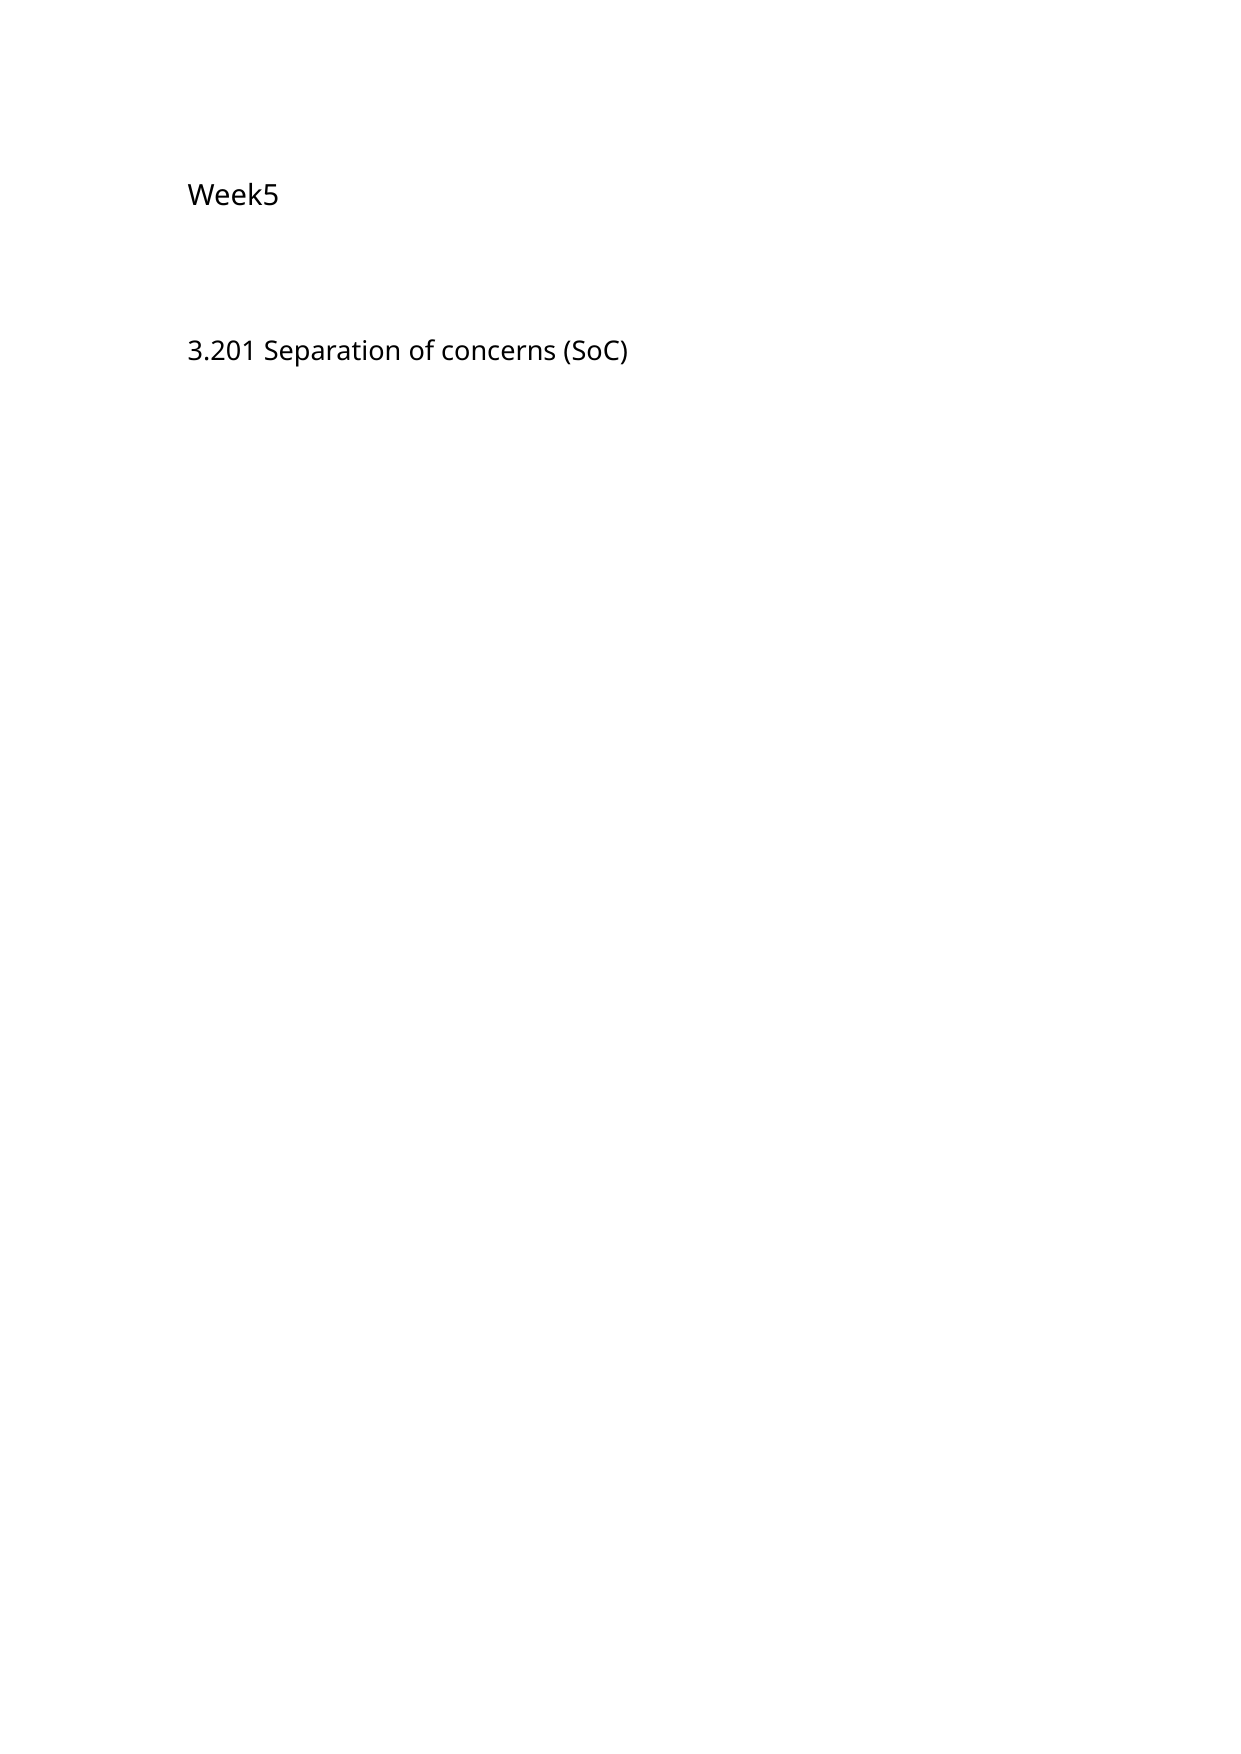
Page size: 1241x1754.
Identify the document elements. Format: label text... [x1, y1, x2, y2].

subtitle Week5 [187, 162, 1053, 227]
subtitle 3.201 Separation of concerns (SoC) [187, 317, 1053, 382]
